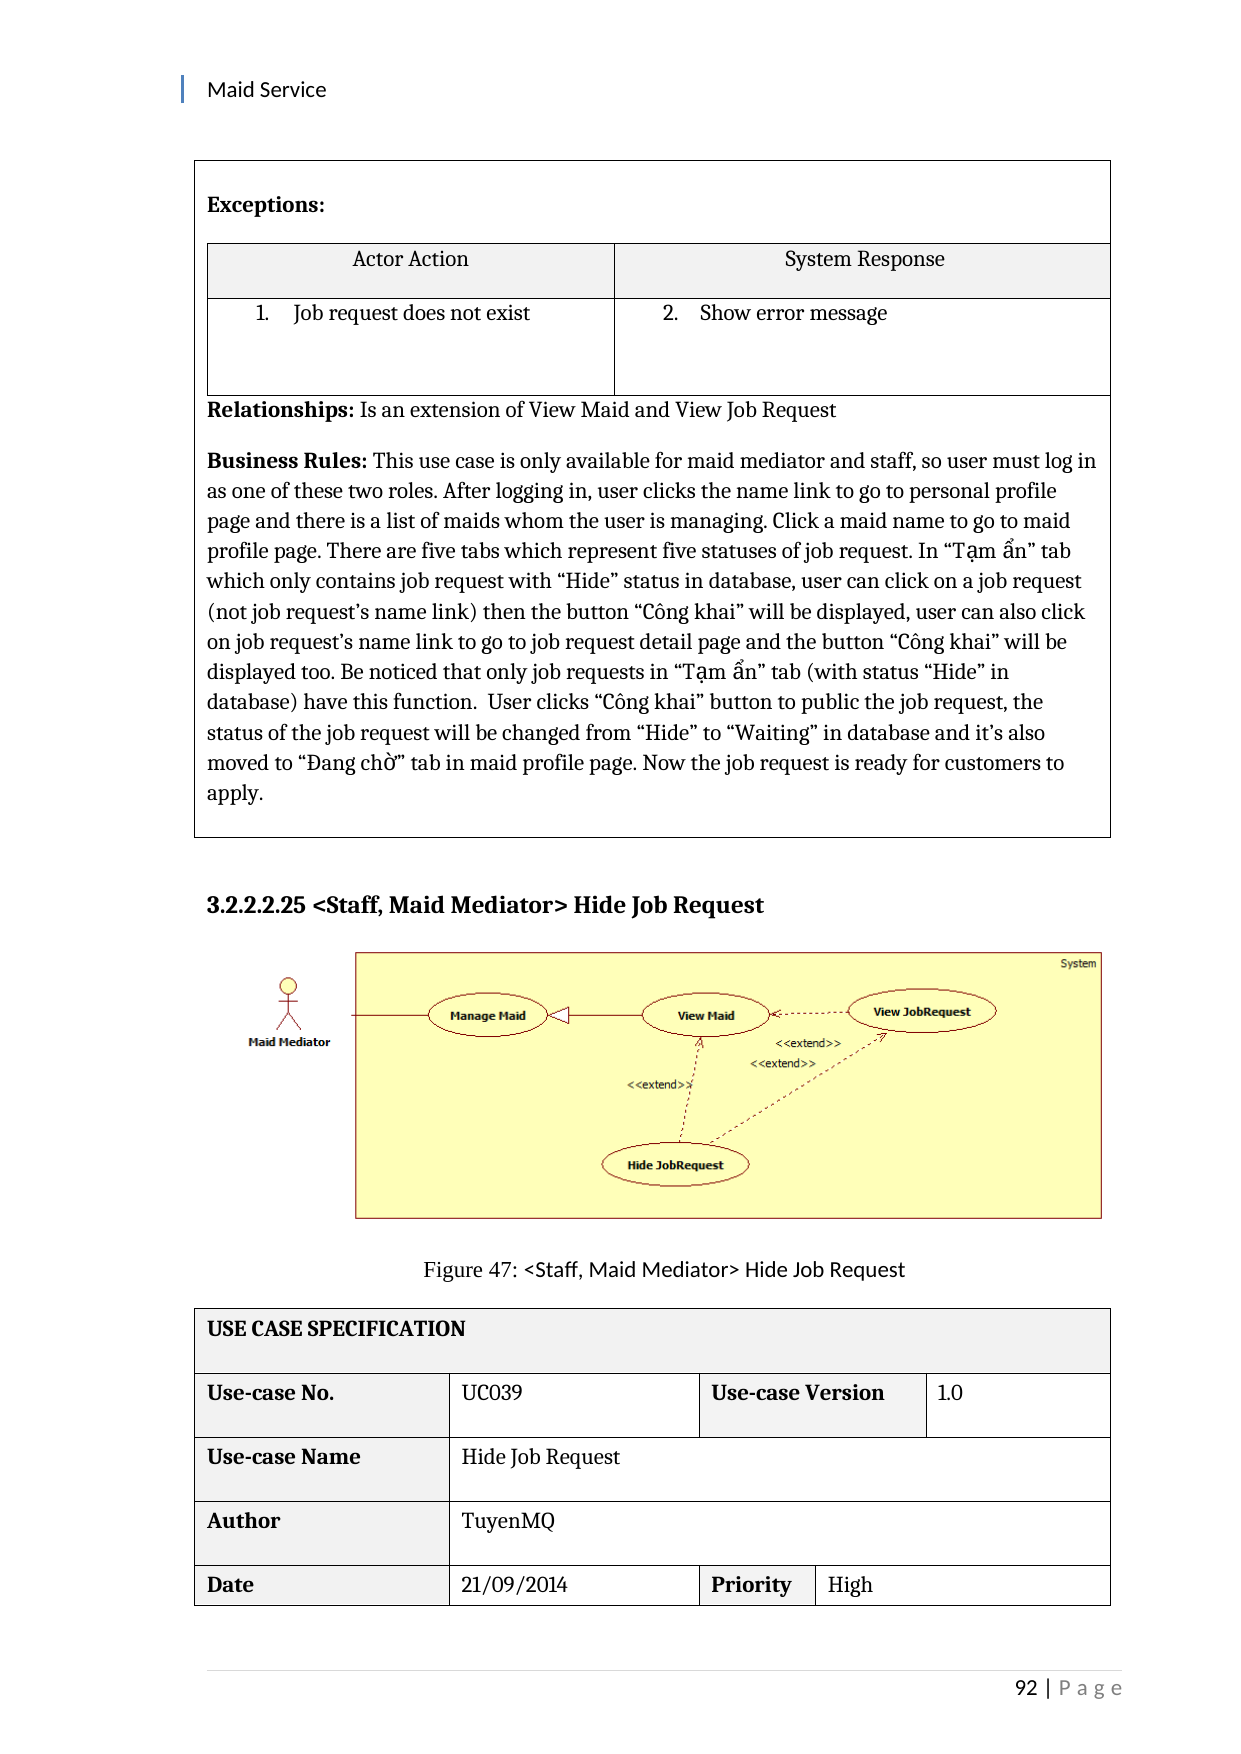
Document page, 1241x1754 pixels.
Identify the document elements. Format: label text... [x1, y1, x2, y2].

table_cell Use-case Name [195, 1438, 449, 1501]
picture [206, 932, 1122, 1239]
subtitle <Staff, Maid Mediator> Hide Job Request [207, 891, 1122, 920]
table_cell Use-case No. [195, 1374, 449, 1437]
table_header USE CASE SPECIFICATION [195, 1309, 1110, 1372]
table_cell 1.0 [927, 1374, 1110, 1437]
table_cell Use-case Version [700, 1374, 926, 1437]
table_cell UC039 [450, 1374, 699, 1437]
table_cell Hide Job Request [450, 1438, 1110, 1501]
table_cell High [816, 1566, 1110, 1604]
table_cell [195, 161, 1110, 837]
table_cell Author [195, 1502, 449, 1565]
table_cell TuyenMQ [450, 1502, 1110, 1565]
table_cell 21/09/2014 [450, 1566, 699, 1604]
table_cell Date [195, 1566, 449, 1604]
text Figure 47: <Staff, Maid Mediator> Hide Job Request [207, 1239, 1122, 1283]
table_cell Priority [700, 1566, 815, 1604]
